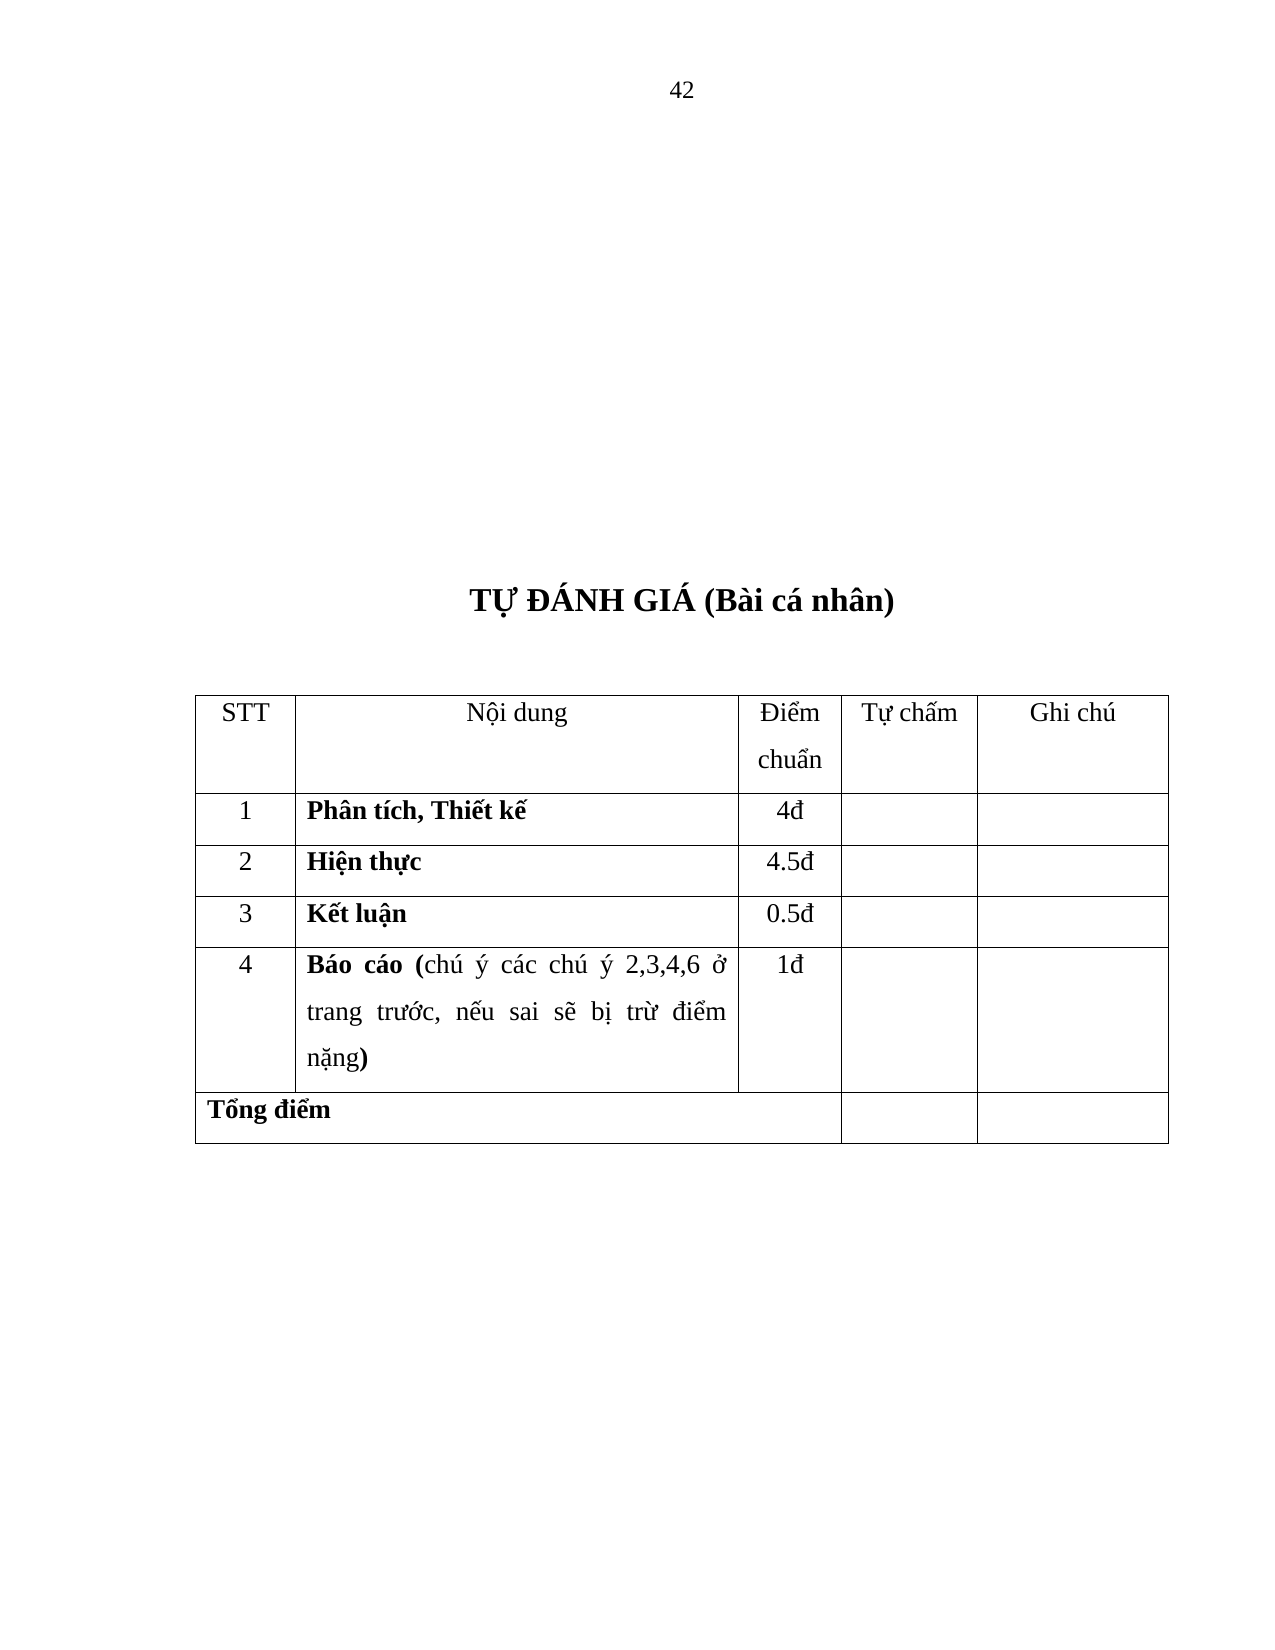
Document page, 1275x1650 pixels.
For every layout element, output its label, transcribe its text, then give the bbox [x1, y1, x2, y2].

table_cell Kết luận [296, 897, 738, 947]
table_cell 1đ [739, 948, 841, 1092]
table_cell [978, 846, 1168, 896]
table_header STT [196, 696, 295, 793]
table_cell 0.5đ [739, 897, 841, 947]
table_cell Hiện thực [296, 846, 738, 896]
table_cell 4.5đ [739, 846, 841, 896]
table_header Ghi chú [978, 696, 1168, 793]
table_cell [842, 794, 977, 844]
table_cell Báo cáo (chú ý các chú ý 2,3,4,6 ở trang trước, nếu sai sẽ bị trừ điểm nặng) [296, 948, 738, 1092]
text TỰ ĐÁNH GIÁ (Bài cá nhân) [207, 580, 1157, 618]
table_header Điểm chuẩn [739, 696, 841, 793]
table_cell Tổng điểm [196, 1093, 841, 1143]
table_header Nội dung [296, 696, 738, 793]
table_cell 2 [196, 846, 295, 896]
table_cell [978, 897, 1168, 947]
table_cell 4đ [739, 794, 841, 844]
table_header Tự chấm [842, 696, 977, 793]
table_cell 3 [196, 897, 295, 947]
table_cell [978, 794, 1168, 844]
table_cell 1 [196, 794, 295, 844]
table_cell [842, 897, 977, 947]
table_cell [842, 1093, 977, 1143]
table_cell [978, 948, 1168, 1092]
table_cell [842, 846, 977, 896]
table_cell [978, 1093, 1168, 1143]
table_cell Phân tích, Thiết kế [296, 794, 738, 844]
table_cell 4 [196, 948, 295, 1092]
table_cell [842, 948, 977, 1092]
